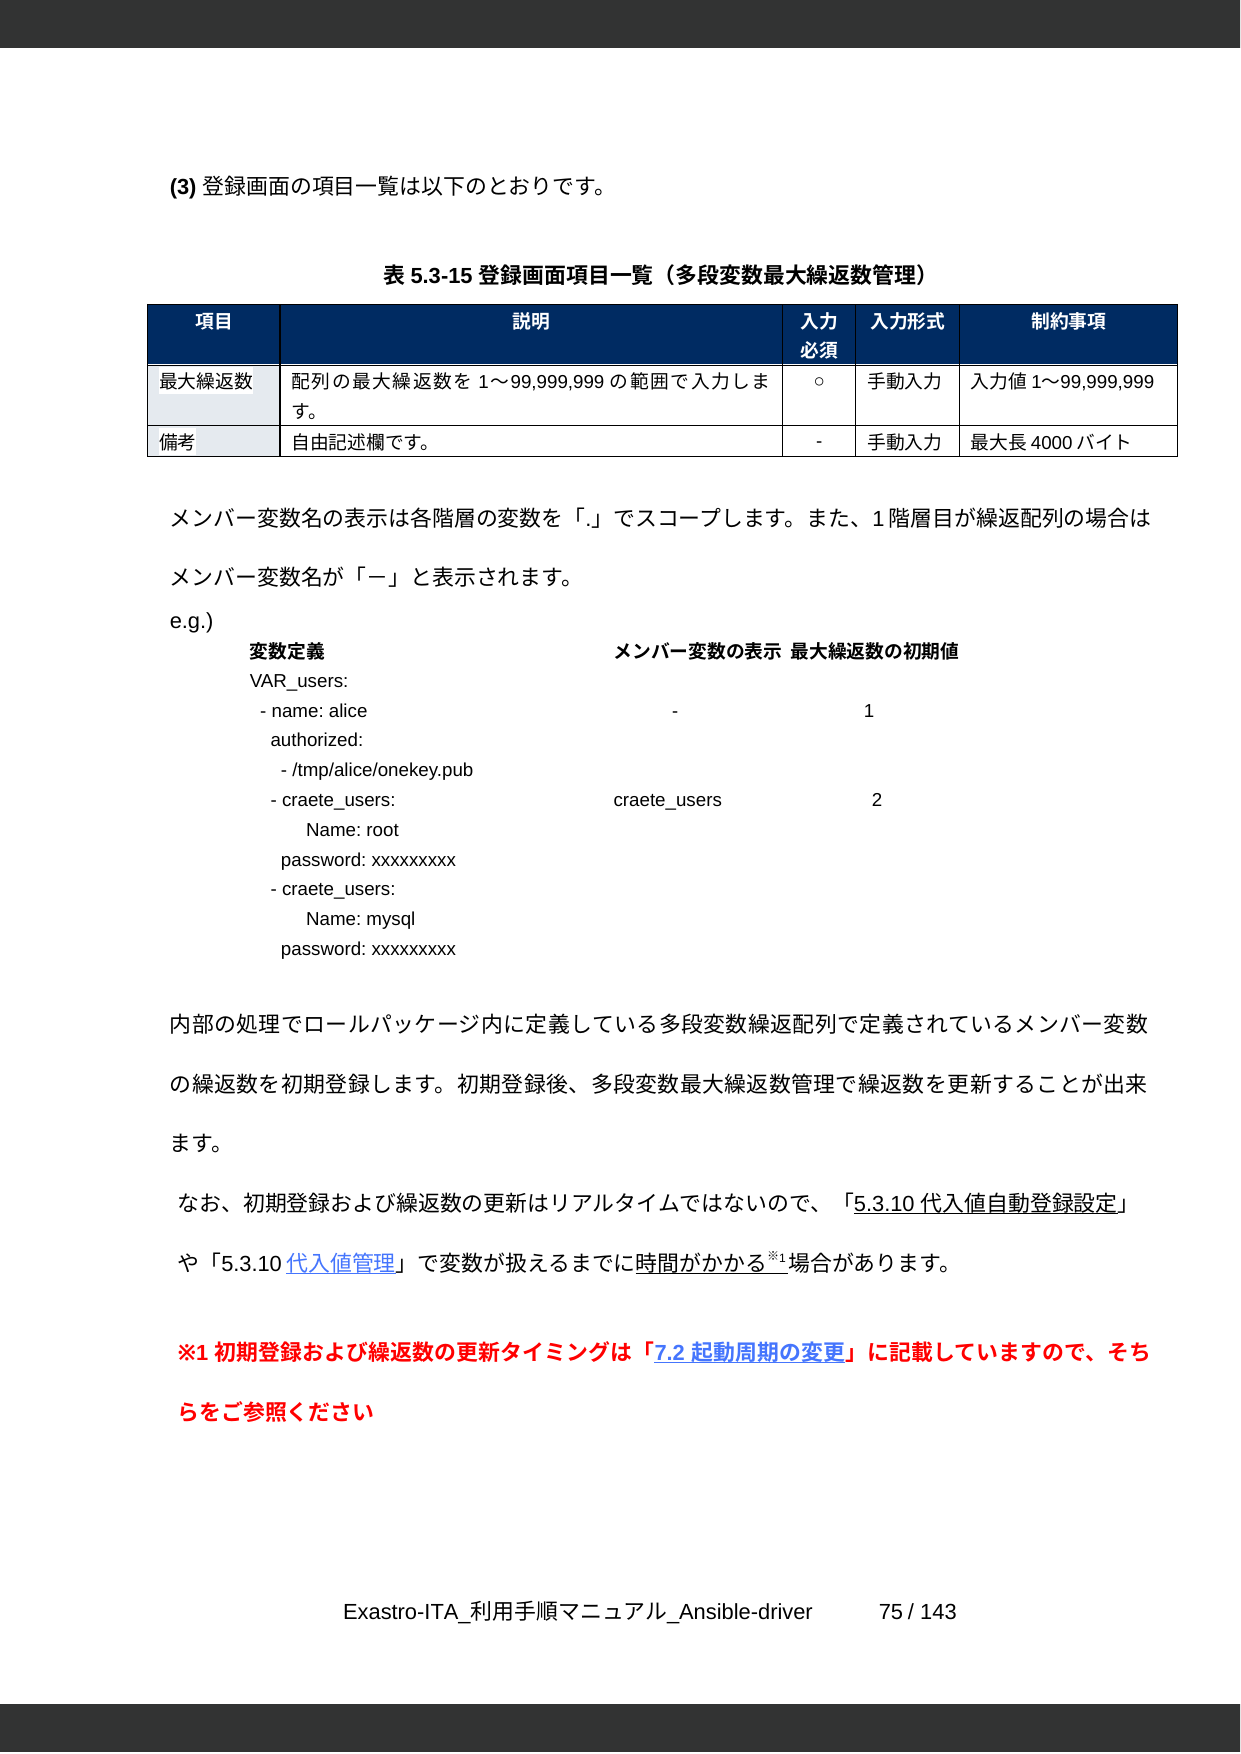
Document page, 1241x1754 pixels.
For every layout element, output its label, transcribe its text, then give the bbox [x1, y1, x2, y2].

text メンバー変数名の表示は各階層の変数を「.」でスコープします。また、1階層目が繰返配列の場合は [169, 487, 1152, 546]
text なお、初期登録および繰返数の更新はリアルタイムではないので、「5.3.10 代入値自動登録設定」や「5.3.10代入値管理」で変数が扱えるまでに時間がかかる※1場合があります。 [177, 1172, 1152, 1291]
table_cell - [783, 426, 855, 456]
table_cell 配列の最大繰返数を1～99,999,999の範囲で入力します。 [281, 366, 782, 425]
picture [0, 1704, 1241, 1752]
table_cell 自由記述欄です。 [281, 426, 782, 456]
table_cell 備考 [148, 426, 279, 456]
table_cell 手動入力 [856, 426, 959, 456]
table_cell 入力値 1～99,999,999 [960, 366, 1177, 425]
table_header 変数定義 VAR_users: - name: alice authorized: - /tmp/alice/onekey.pub - craete_users: Name: root password: xxxxxxxxx - craete_users: Name: mysql password: xxxxxxxxx [238, 636, 602, 963]
table_header 制約事項 [960, 305, 1177, 364]
text ※1 初期登録および繰返数の更新タイミングは「7.2 起動周期の変更」に記載していますので、そちらをご参照ください [177, 1321, 1152, 1440]
table_cell 手動入力 [856, 366, 959, 425]
table_cell ○ [783, 366, 855, 425]
table_header 入力 必須 [783, 305, 855, 364]
table_header メンバー変数の表示 最大繰返数の初期値 1 craete_users 2 [602, 636, 1100, 963]
table_header 入力形式 [856, 305, 959, 364]
picture [0, 0, 1241, 48]
text e.g.) [169, 606, 1152, 636]
table_header 項目 [148, 305, 279, 364]
table_cell 最大繰返数 [148, 366, 279, 425]
table_header 説明 [281, 305, 782, 364]
text (3) 登録画面の項目一覧は以下のとおりです。 [169, 155, 1152, 214]
text メンバー変数名が「－」と表示されます。 [169, 546, 1152, 606]
text 表 5.3-15 登録画面項目一覧（多段変数最大繰返数管理） [169, 244, 1152, 304]
text 内部の処理でロールパッケージ内に定義している多段変数繰返配列で定義されているメンバー変数の繰返数を初期登録します。初期登録後、多段変数最大繰返数管理で繰返数を更新することが出来ます。 [169, 993, 1152, 1172]
table_cell 最大長4000バイト [960, 426, 1177, 456]
